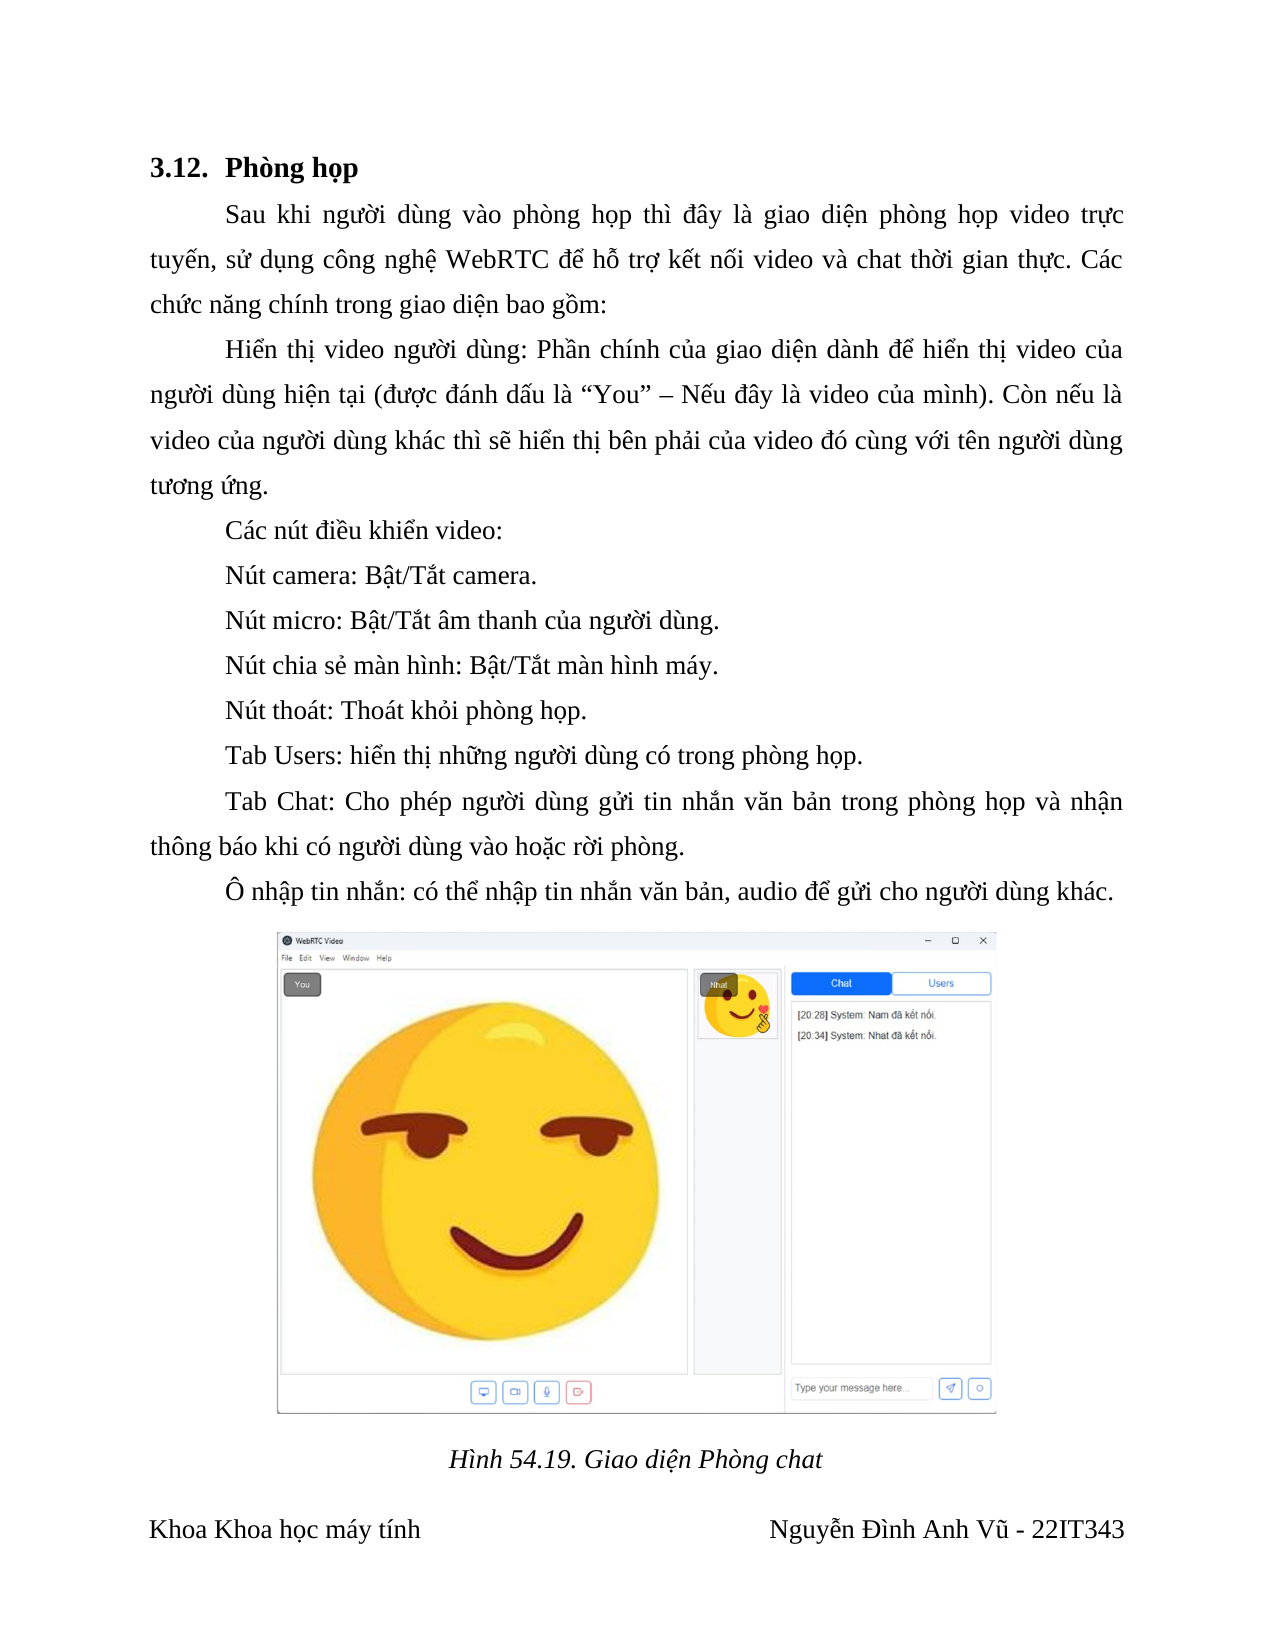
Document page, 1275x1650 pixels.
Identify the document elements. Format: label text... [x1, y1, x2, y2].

text Nút chia sẻ màn hình: Bật/Tắt màn hình máy. [150, 649, 1125, 680]
text Nút thoát: Thoát khỏi phòng họp. [150, 694, 1125, 726]
subtitle 3.12. Phòng họp [149, 150, 1125, 183]
text Nút micro: Bật/Tắt âm thanh của người dùng. [150, 604, 1125, 635]
text Sau khi người dùng vào phòng họp thì đây là giao diện phòng họp video trực tuyến, sử dụng công nghệ WebRTC để hỗ trợ kết nối video và chat thời gian thực. Các chức năng chính trong giao diện bao gồm: [150, 198, 1125, 319]
text Tab Chat: Cho phép người dùng gửi tin nhắn văn bản trong phòng họp và nhận thông báo khi có người dùng vào hoặc rời phòng. [150, 784, 1125, 861]
text Tab Users: hiển thị những người dùng có trong phòng họp. [150, 739, 1125, 771]
text Hiển thị video người dùng: Phần chính của giao diện dành để hiển thị video của người dùng hiện tại (được đánh dấu là “You” – Nếu đây là video của mình). Còn nếu là video của người dùng khác thì sẽ hiển thị bên phải của video đó cùng với tên người dùng tương ứng. [150, 333, 1125, 500]
text Ô nhập tin nhắn: có thể nhập tin nhắn văn bản, audio để gửi cho người dùng khác. [148, 875, 1125, 906]
text Các nút điều khiển video: [150, 514, 1125, 545]
picture [276, 932, 997, 1414]
text Nút camera: Bật/Tắt camera. [150, 559, 1125, 590]
